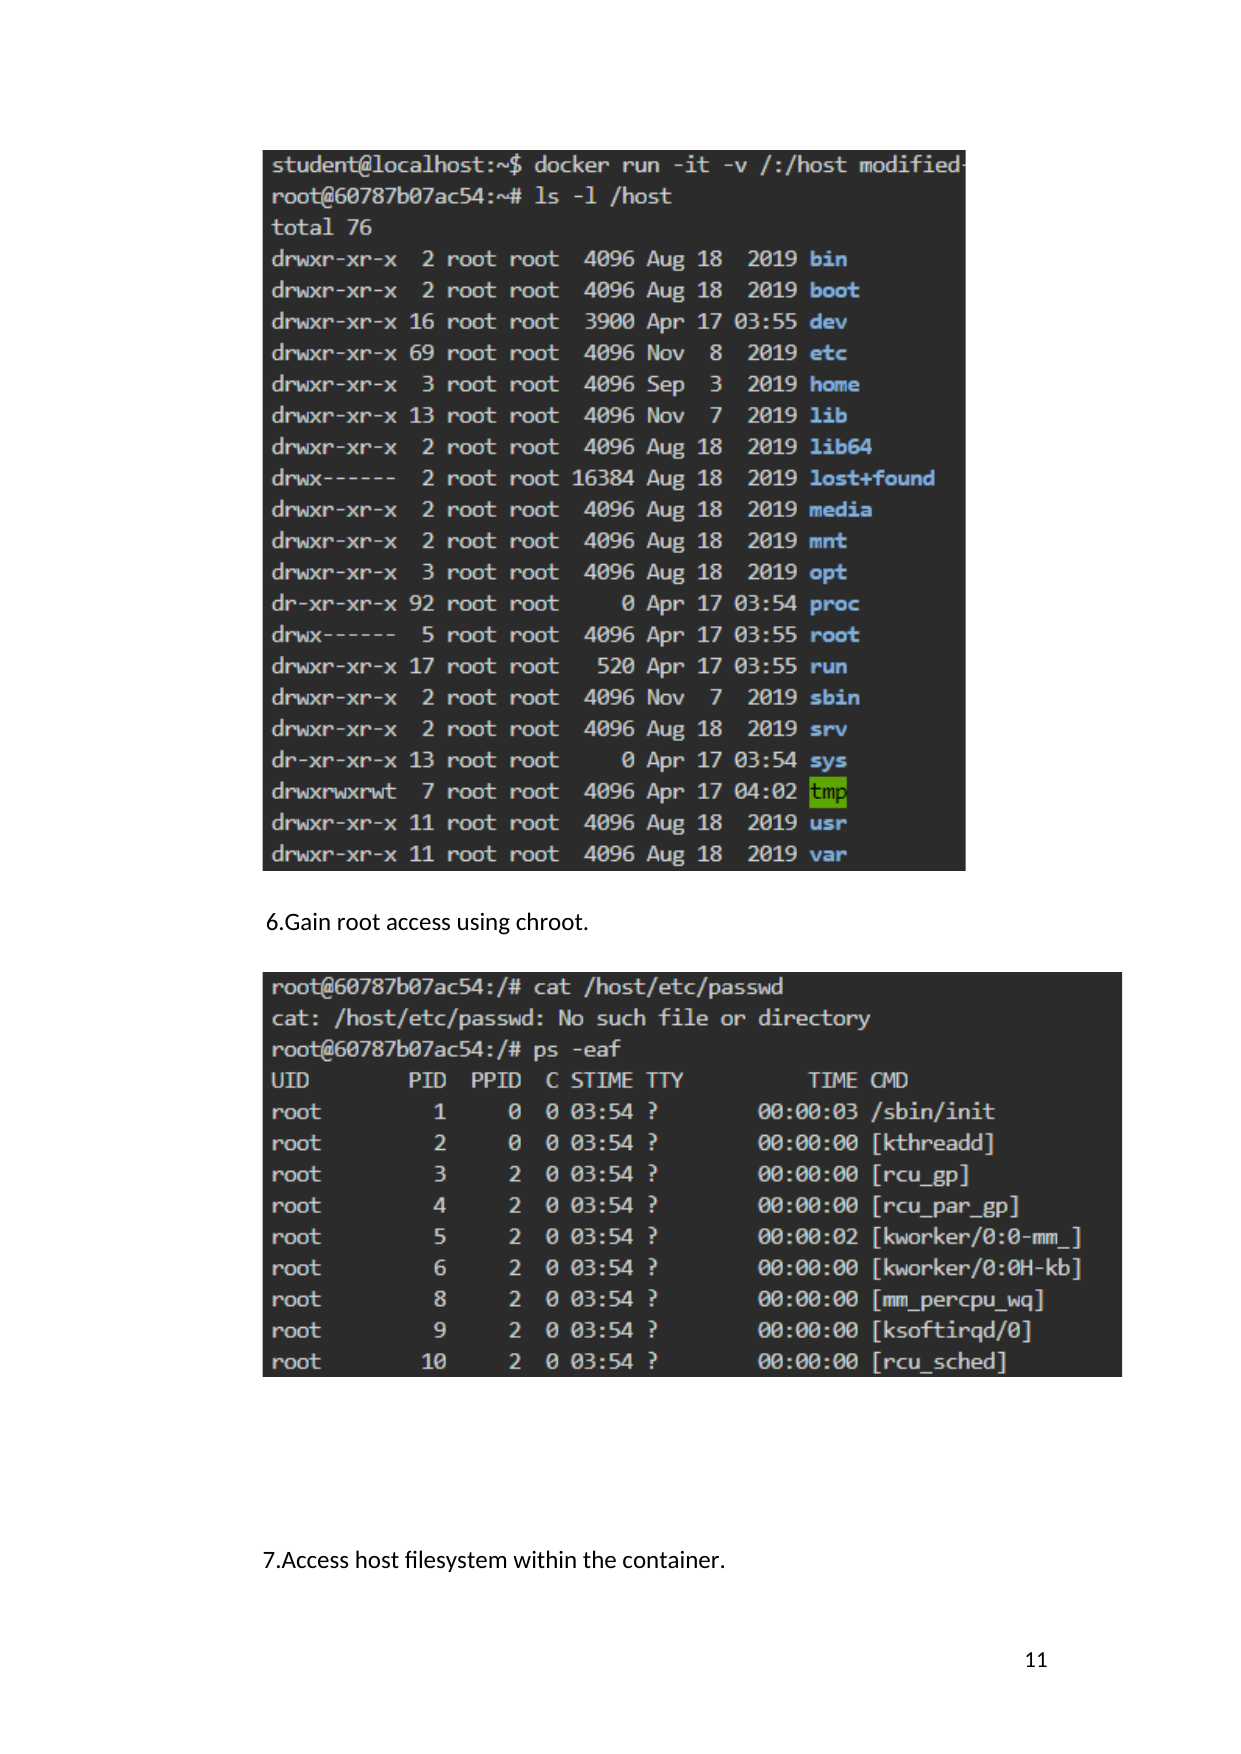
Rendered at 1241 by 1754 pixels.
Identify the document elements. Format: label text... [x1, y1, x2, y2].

picture [262, 972, 1123, 1377]
text 7.Access host filesystem within the container. [262, 1544, 1047, 1574]
picture [262, 150, 966, 871]
text 6.Gain root access using chroot. [186, 906, 1047, 936]
